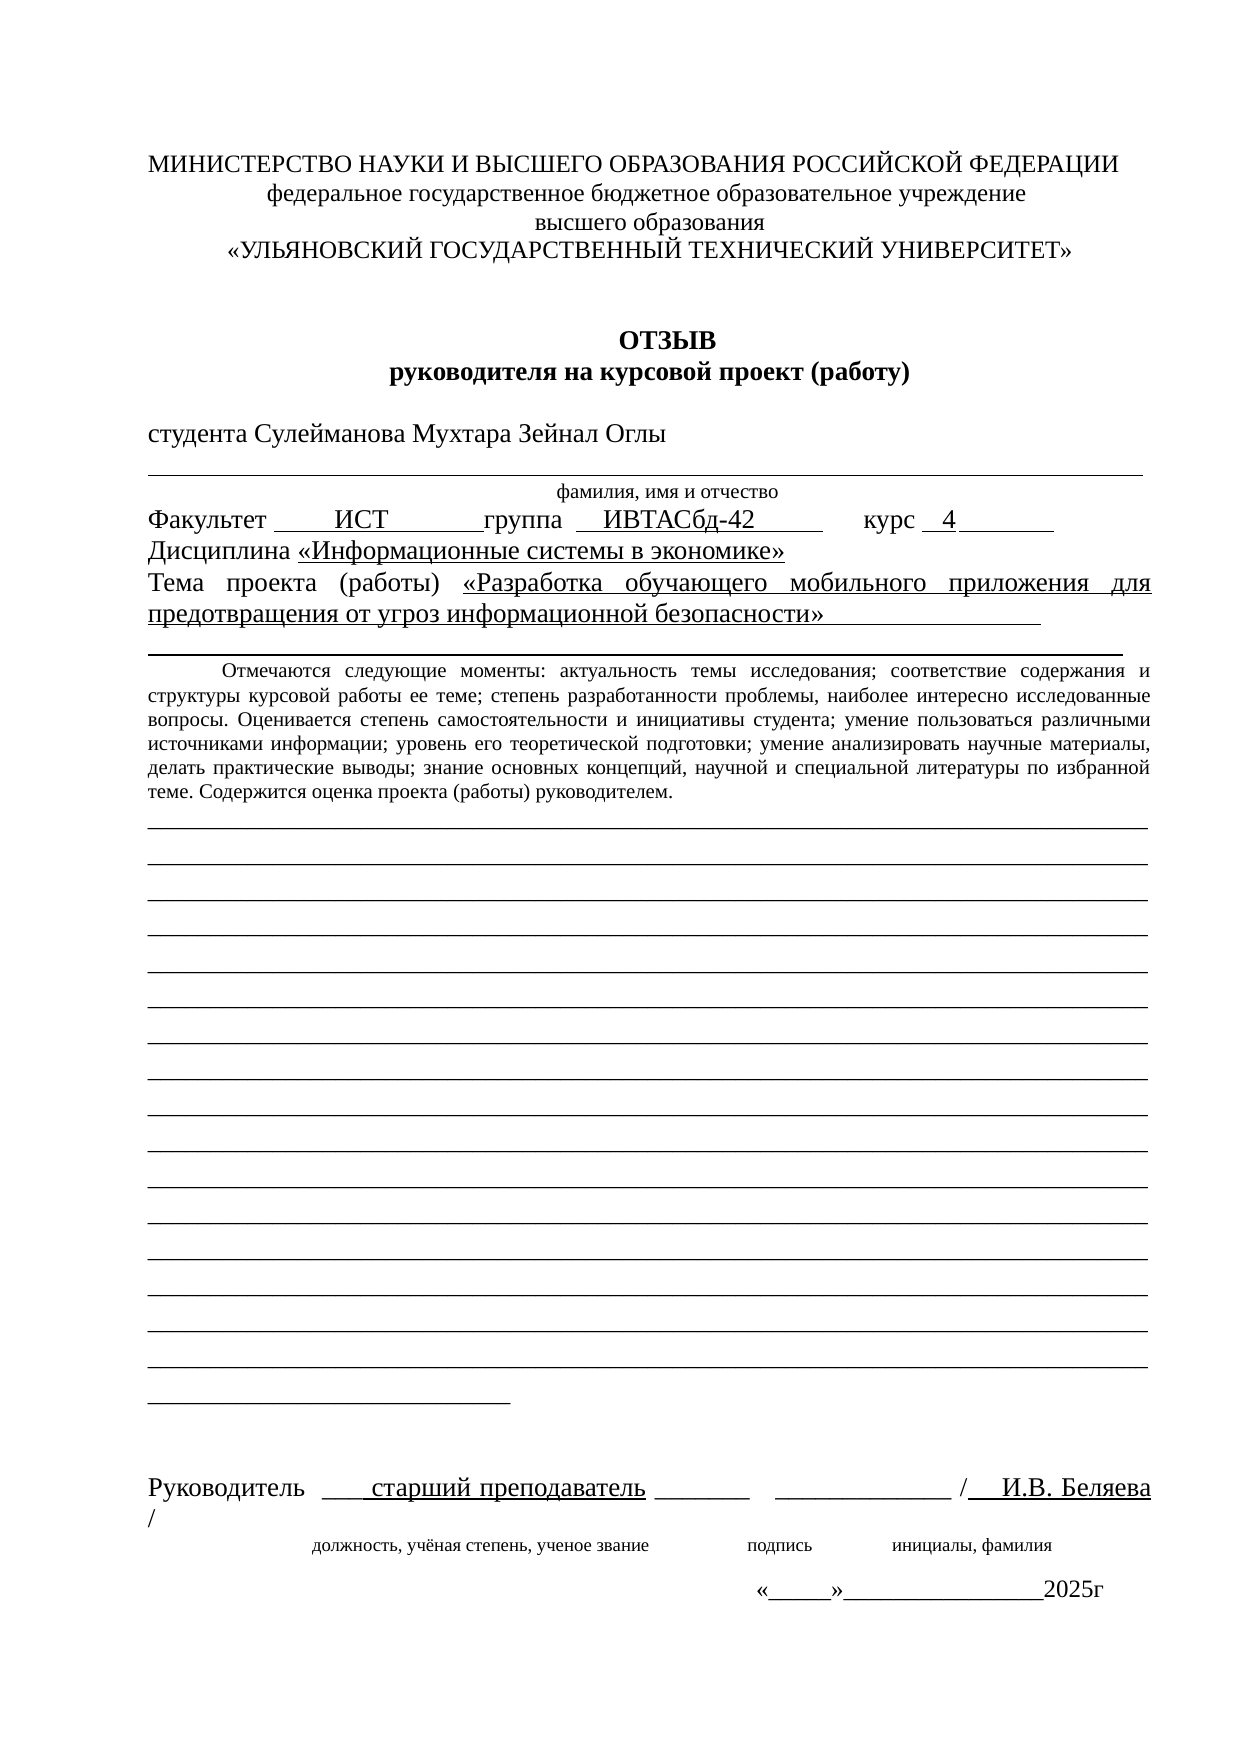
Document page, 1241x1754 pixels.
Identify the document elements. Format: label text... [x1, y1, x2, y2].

text федеральное государственное бюджетное образовательное учреждение высшего образования [148, 178, 1152, 236]
text «_____»________________2025г [664, 1574, 1152, 1603]
text МИНИСТЕРСТВО НАУКИ И ВЫСШЕГО ОБРАЗОВАНИЯ РОССИЙСКОЙ ФЕДЕРАЦИИ [148, 149, 1152, 178]
text Тема проекта (работы) «Разработка обучающего мобильного приложения для предотвращения от угроз информационной безопасности» [148, 566, 1152, 628]
text Дисциплина «Информационные системы в экономике» [148, 534, 1152, 566]
text _____________________________________________________________________________________________________________________________________________________________________________________________________________________________________________________________________________________________________________________________________________________________________________________________________________________________________________________________________________________________________________________________________________________________________________________________________________________________________________________________________________________________________________________________________________________________________________________________________________________________________________________________________________________________________________________________________________________________________________________________________________________________________________________________________________________________________________________________________________________________________________________________________________________________________________________________________________________________________________________________________________________________ [148, 803, 1152, 1407]
text студента Сулейманова Мухтара Зейнал Оглы [148, 418, 1152, 449]
text фамилия, имя и отчество [148, 479, 1152, 503]
text Руководитель ___ старший преподаватель _______ _____________ / И.В. Беляева / [148, 1471, 1152, 1533]
text Факультет ИСТ группа ИВТАСбд-42 курс 4 [148, 503, 1152, 534]
text Отмечаются следующие моменты: актуальность темы исследования; соответствие содержания и структуры курсовой работы ее теме; степень разработанности проблемы, наиболее интересно исследованные вопросы. Оценивается степень самостоятельности и инициативы студента; умение пользоваться различными источниками информации; уровень его теоретической подготовки; умение анализировать научные материалы, делать практические выводы; знание основных концепций, научной и специальной литературы по избранной теме. Содержится оценка проекта (работы) руководителем. [148, 658, 1152, 803]
text «УЛЬЯНОВСКИЙ ГОСУДАРСТВЕННЫЙ ТЕХНИЧЕСКИЙ УНИВЕРСИТЕТ» [148, 236, 1152, 264]
text должность, учёная степень, ученое звание подпись инициалы, фамилия [148, 1533, 1152, 1555]
text ОТЗЫВ руководителя на курсовой проект (работу) [148, 324, 1152, 386]
